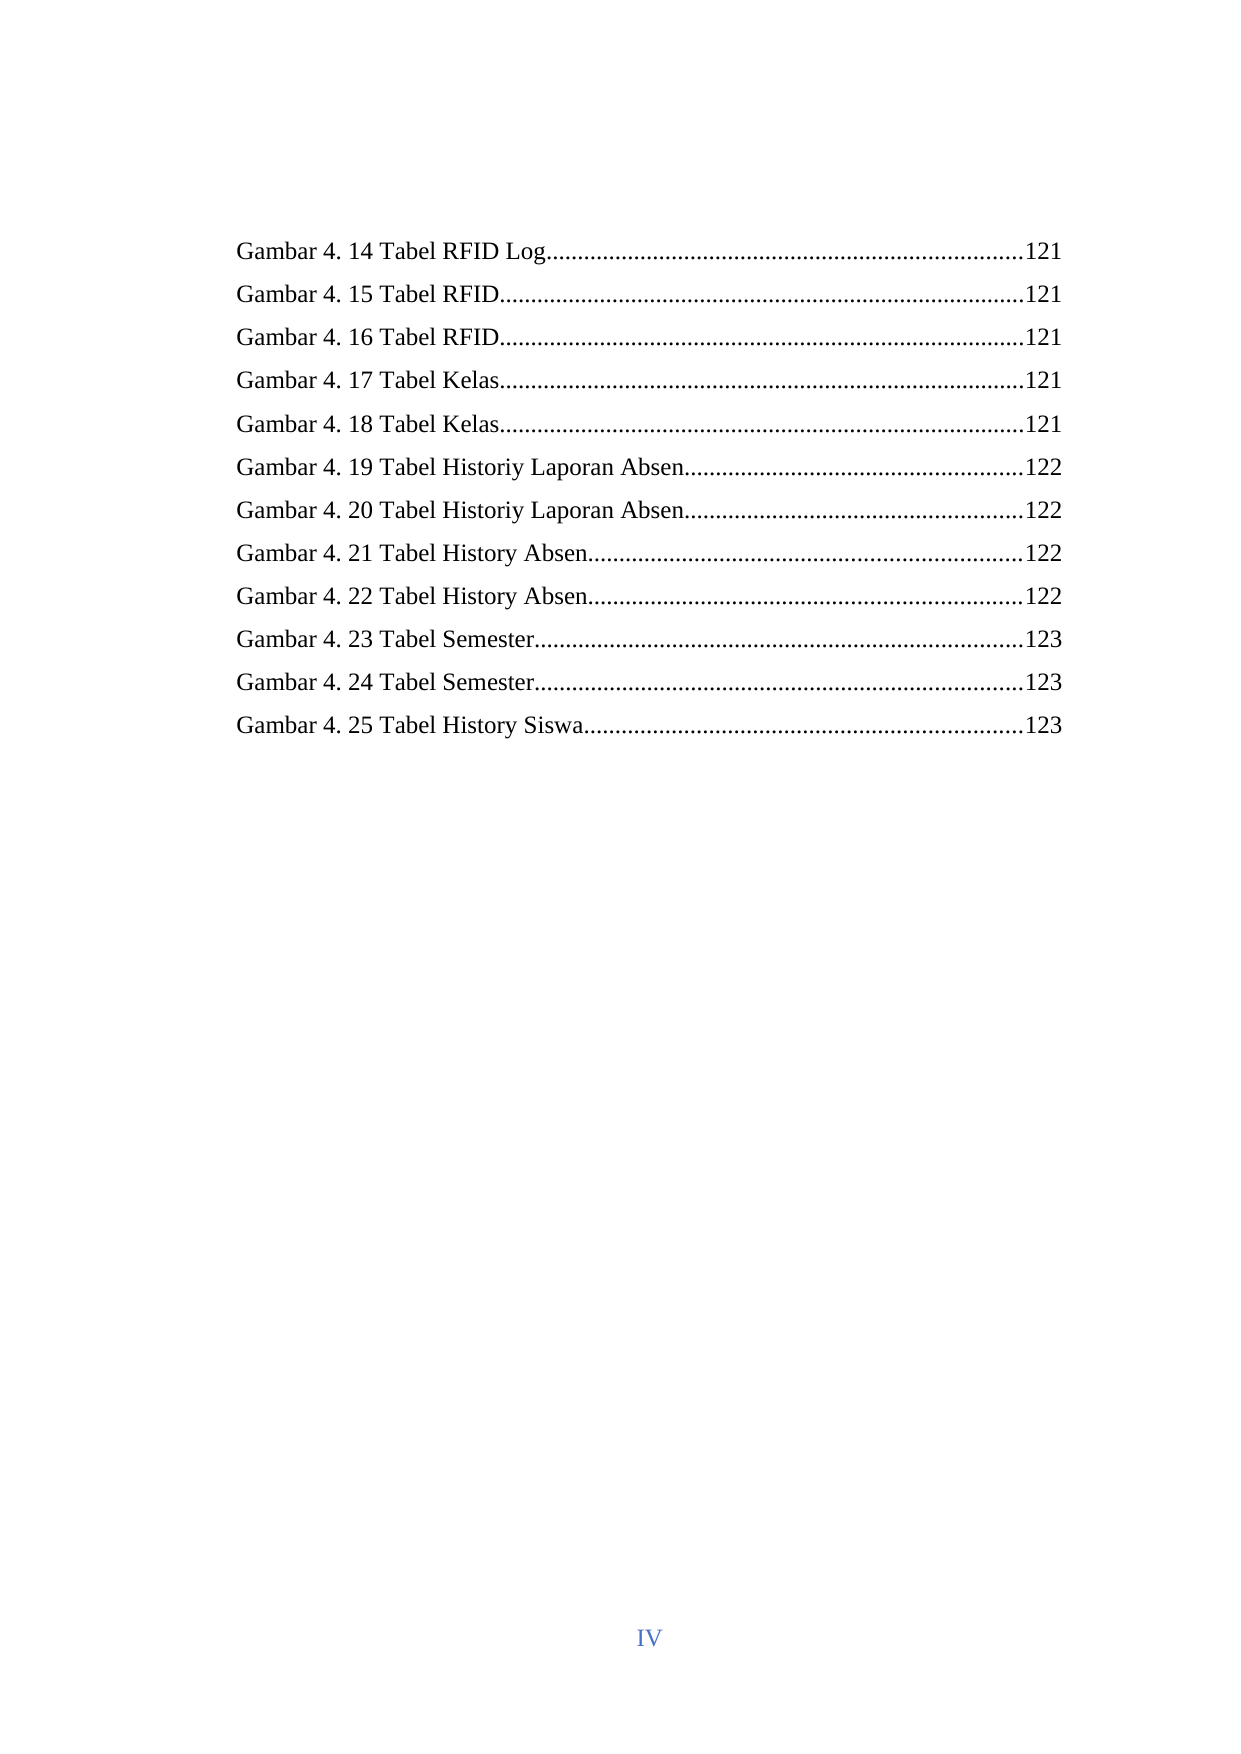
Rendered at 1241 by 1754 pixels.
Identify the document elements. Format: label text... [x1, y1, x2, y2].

text Gambar 4. 15 Tabel RFID 121 [236, 279, 1063, 308]
text Gambar 4. 14 Tabel RFID Log 121 [236, 236, 1063, 265]
text Gambar 4. 25 Tabel History Siswa 123 [236, 711, 1063, 739]
text Gambar 4. 22 Tabel History Absen 122 [236, 581, 1063, 610]
text Gambar 4. 19 Tabel Historiy Laporan Absen 122 [236, 452, 1063, 481]
text Gambar 4. 17 Tabel Kelas 121 [236, 366, 1063, 394]
text Gambar 4. 24 Tabel Semester 123 [236, 667, 1063, 696]
text Gambar 4. 16 Tabel RFID 121 [236, 322, 1063, 351]
text Gambar 4. 23 Tabel Semester 123 [236, 624, 1063, 653]
text Gambar 4. 21 Tabel History Absen 122 [236, 538, 1063, 567]
text Gambar 4. 20 Tabel Historiy Laporan Absen 122 [236, 495, 1063, 524]
text Gambar 4. 18 Tabel Kelas 121 [236, 409, 1063, 437]
